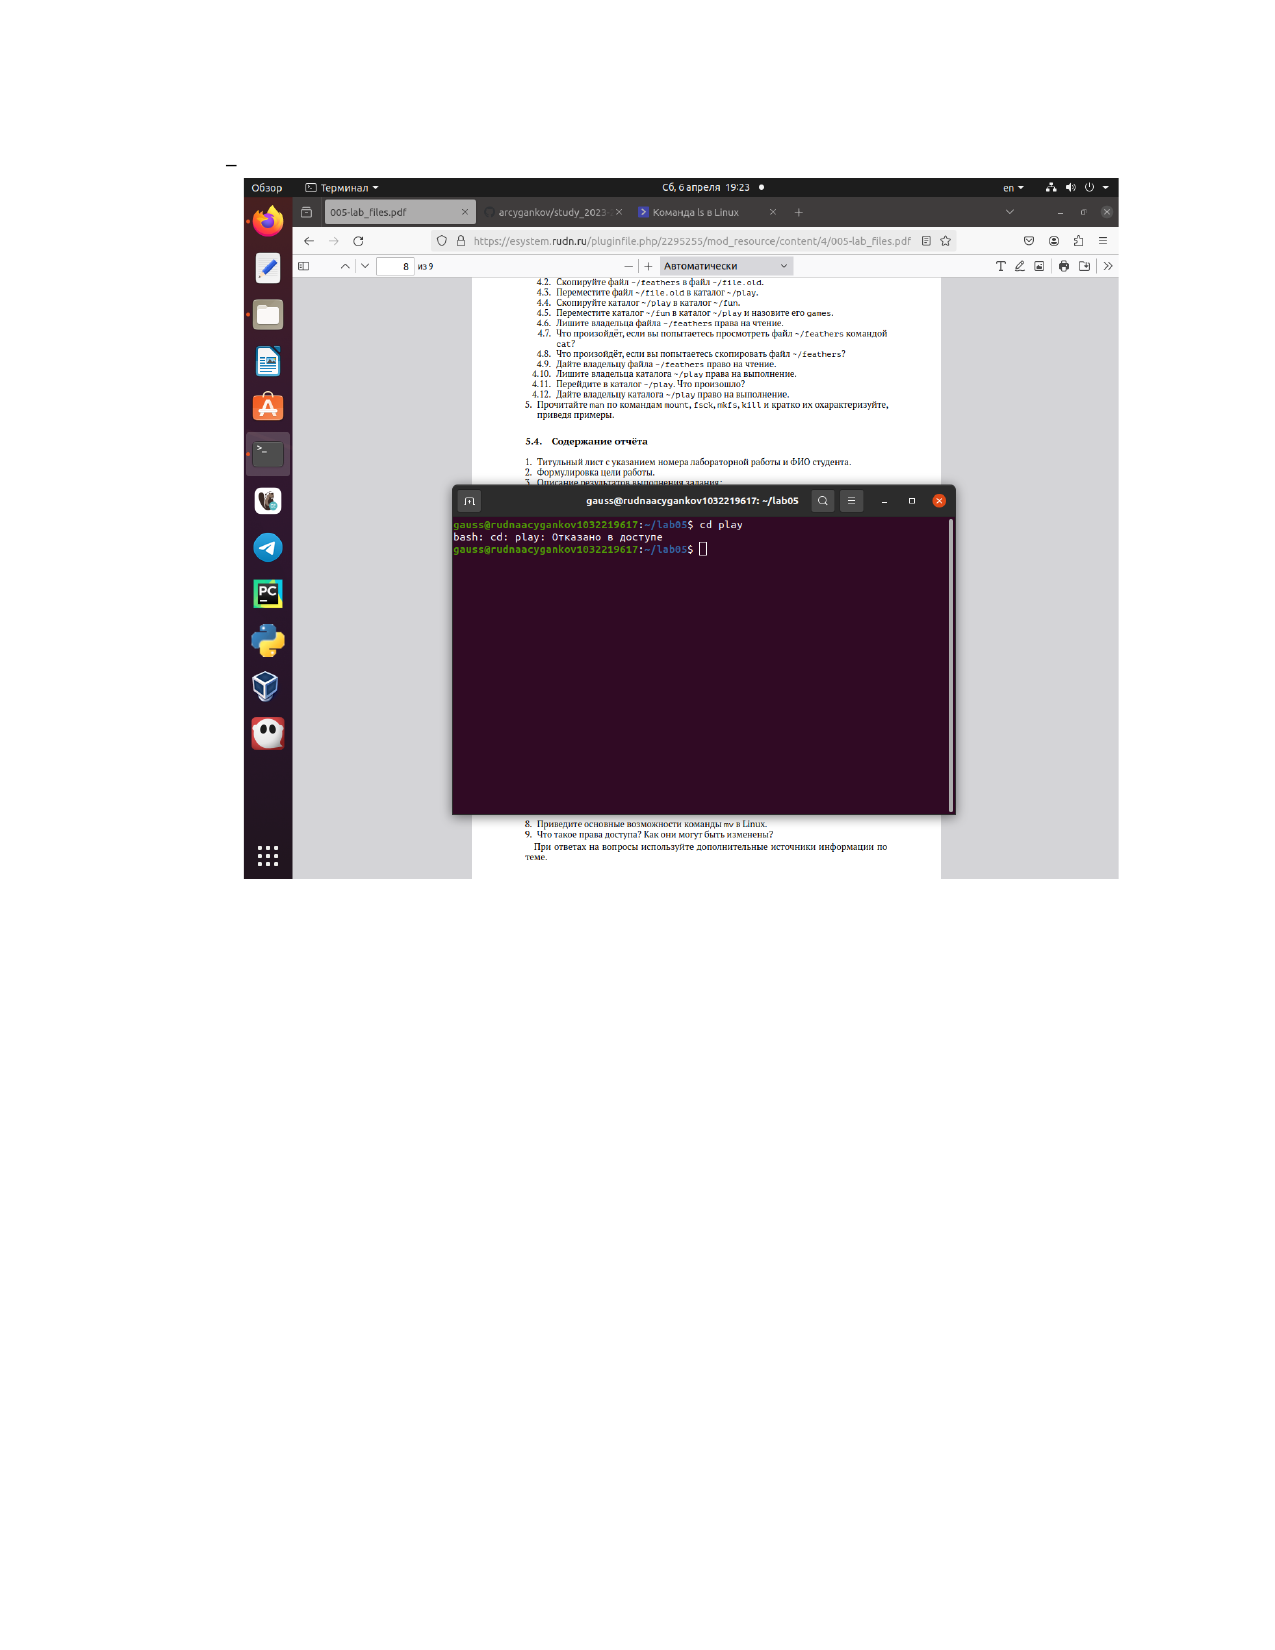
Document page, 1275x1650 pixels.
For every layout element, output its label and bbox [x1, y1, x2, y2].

picture [243, 178, 1119, 879]
